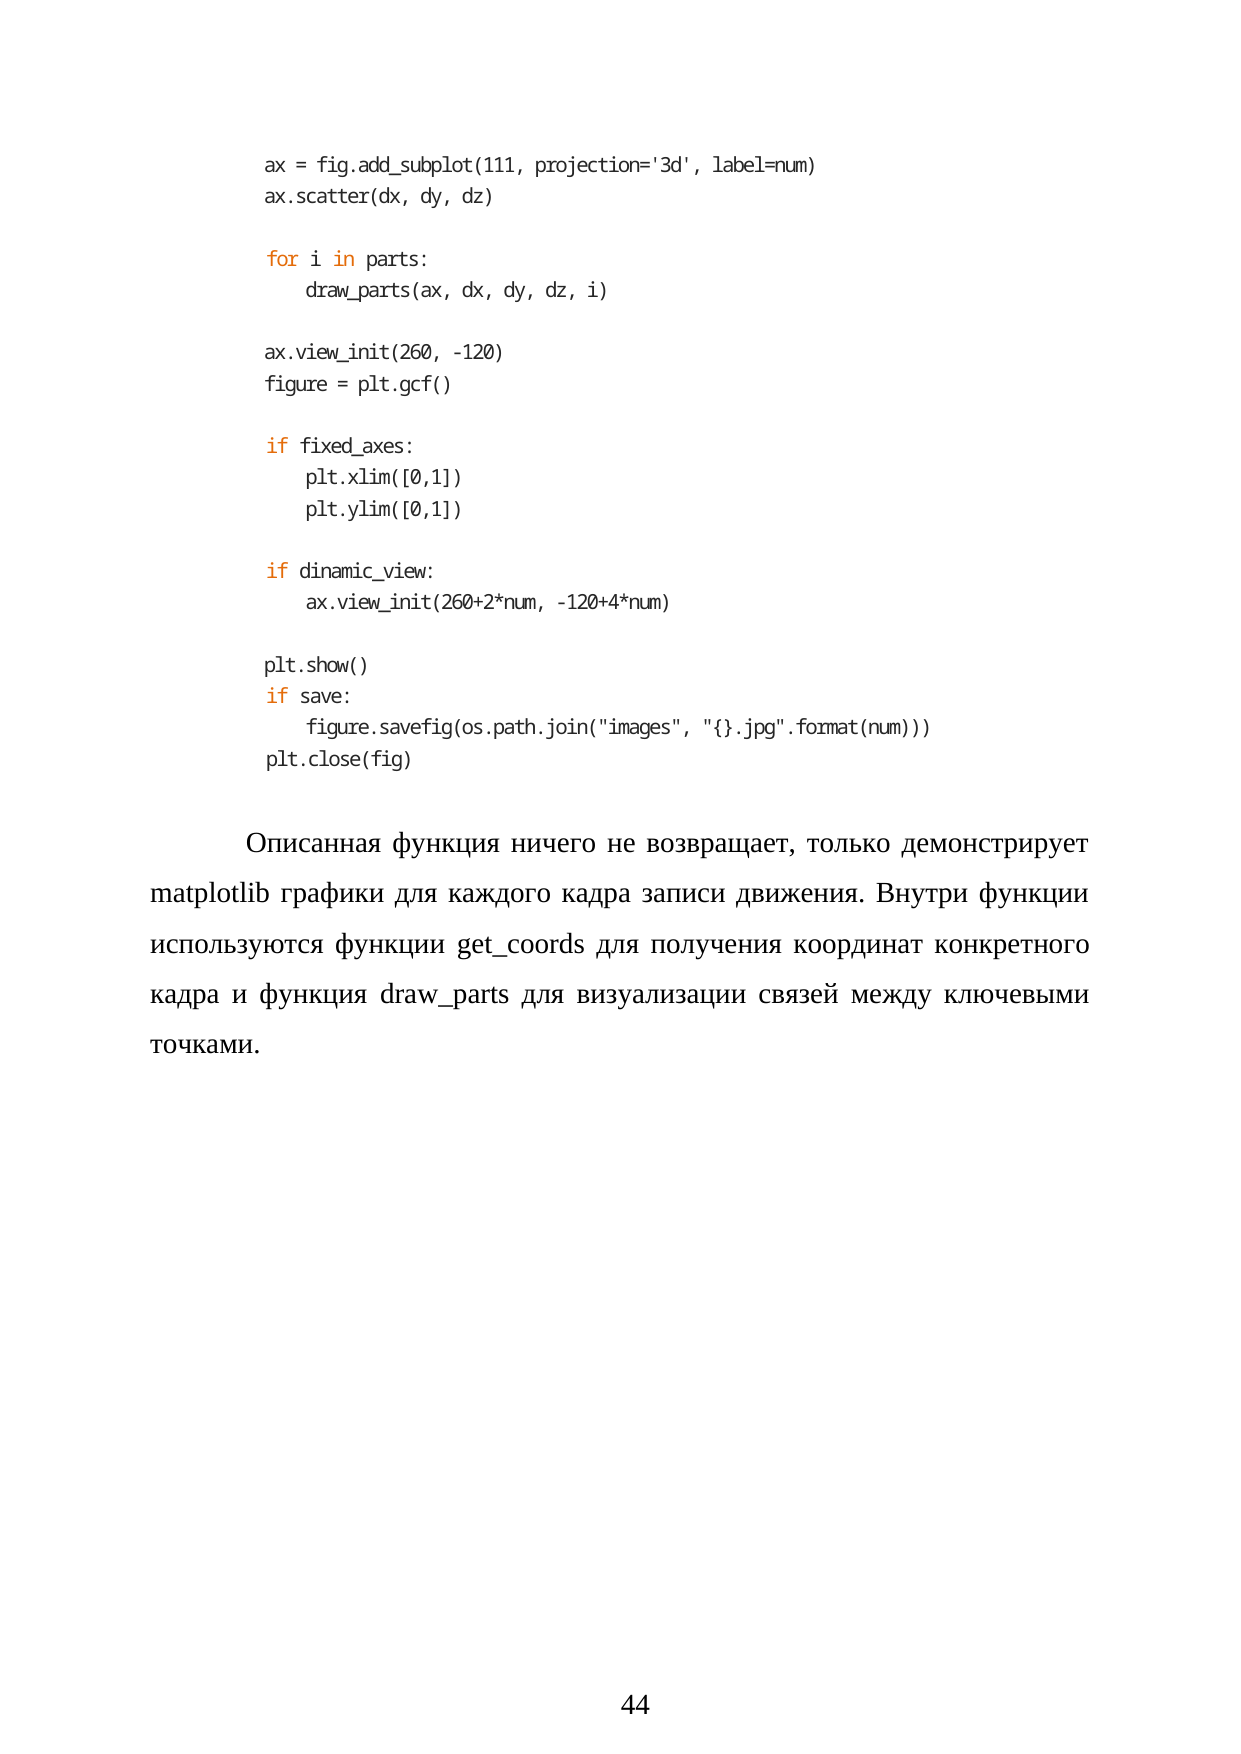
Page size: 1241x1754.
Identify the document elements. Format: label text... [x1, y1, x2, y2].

text plt.ylim([0,1]) [150, 494, 1090, 522]
text for i in parts: [150, 244, 1090, 272]
text draw_parts(ax, dx, dy, dz, i) [150, 275, 1090, 303]
text if dinamic_view: [150, 556, 1090, 585]
text plt.show() [150, 650, 1090, 678]
text plt.xlim([0,1]) [150, 462, 1090, 491]
text ax.view_init(260+2*num, -120+4*num) [150, 587, 1090, 616]
text if fixed_axes: [150, 431, 1090, 460]
text ax.view_init(260, -120) [150, 337, 1090, 366]
text figure.savefig(os.path.join("images", "{}.jpg".format(num))) [150, 712, 1090, 741]
text ax.scatter(dx, dy, dz) [150, 181, 1090, 210]
text figure = plt.gcf() [150, 369, 1090, 397]
text ax = fig.add_subplot(111, projection='3d', label=num) [150, 150, 1090, 178]
text if save: [150, 681, 1090, 710]
text plt.close(fig) [150, 744, 1090, 772]
text Описанная функция ничего не возвращает, только демонстрирует matplotlib графики для каждого кадра записи движения. Внутри функции используются функции get_coords для получения координат конкретного кадра и функция draw_parts для визуализации связей между ключевыми точками. [150, 825, 1090, 1060]
